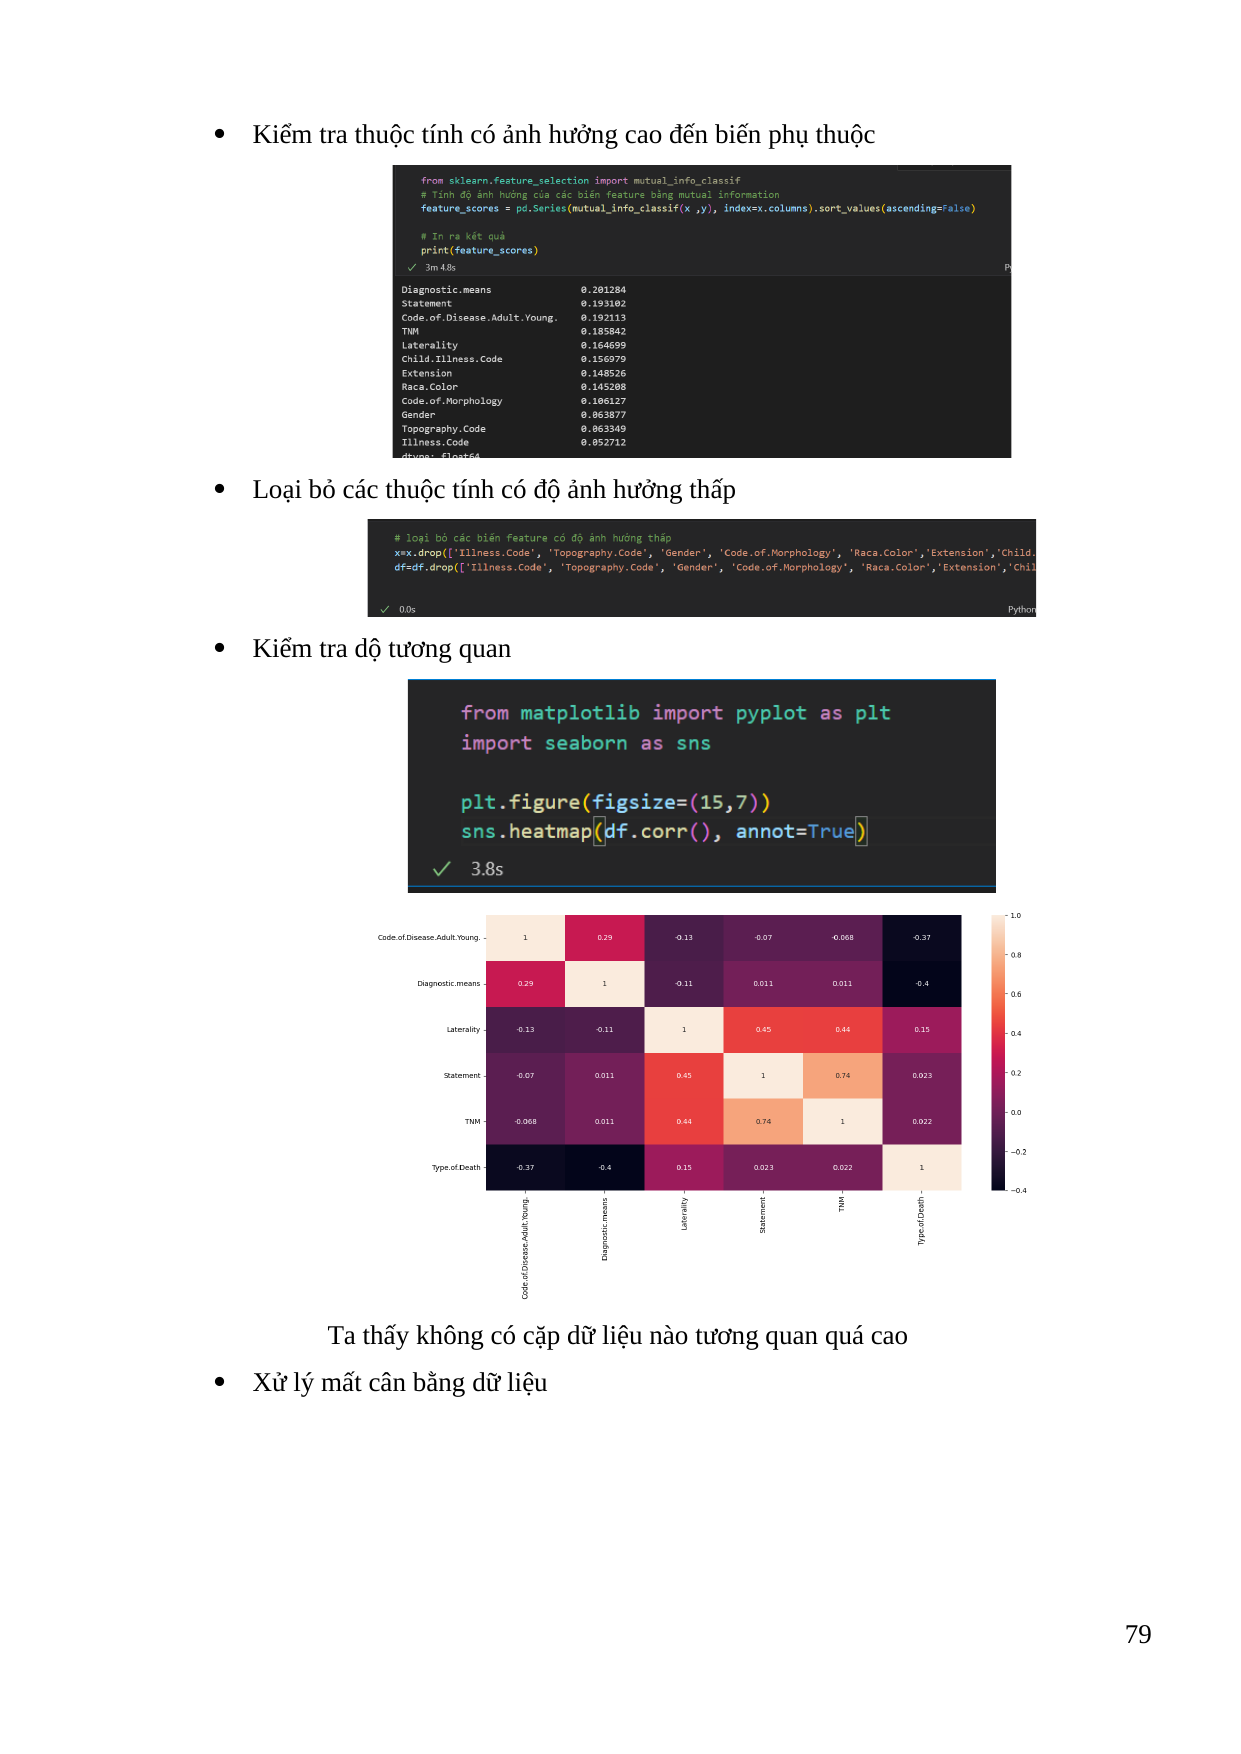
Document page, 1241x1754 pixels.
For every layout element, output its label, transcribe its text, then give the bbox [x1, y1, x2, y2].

list Ta thấy không có cặp dữ liệu nào tương quan quá cao [327, 1319, 1152, 1350]
list Kiểm tra thuộc tính có ảnh hưởng cao đến biến phụ thuộc [215, 118, 1152, 149]
list Xử lý mất cân bằng dữ liệu [215, 1366, 1152, 1397]
picture [367, 519, 1037, 617]
list Kiểm tra dộ tương quan [215, 632, 1152, 664]
picture [372, 907, 1032, 1304]
picture [392, 165, 1012, 458]
picture [407, 679, 996, 893]
list Loại bỏ các thuộc tính có độ ảnh hưởng thấp [215, 473, 1152, 504]
